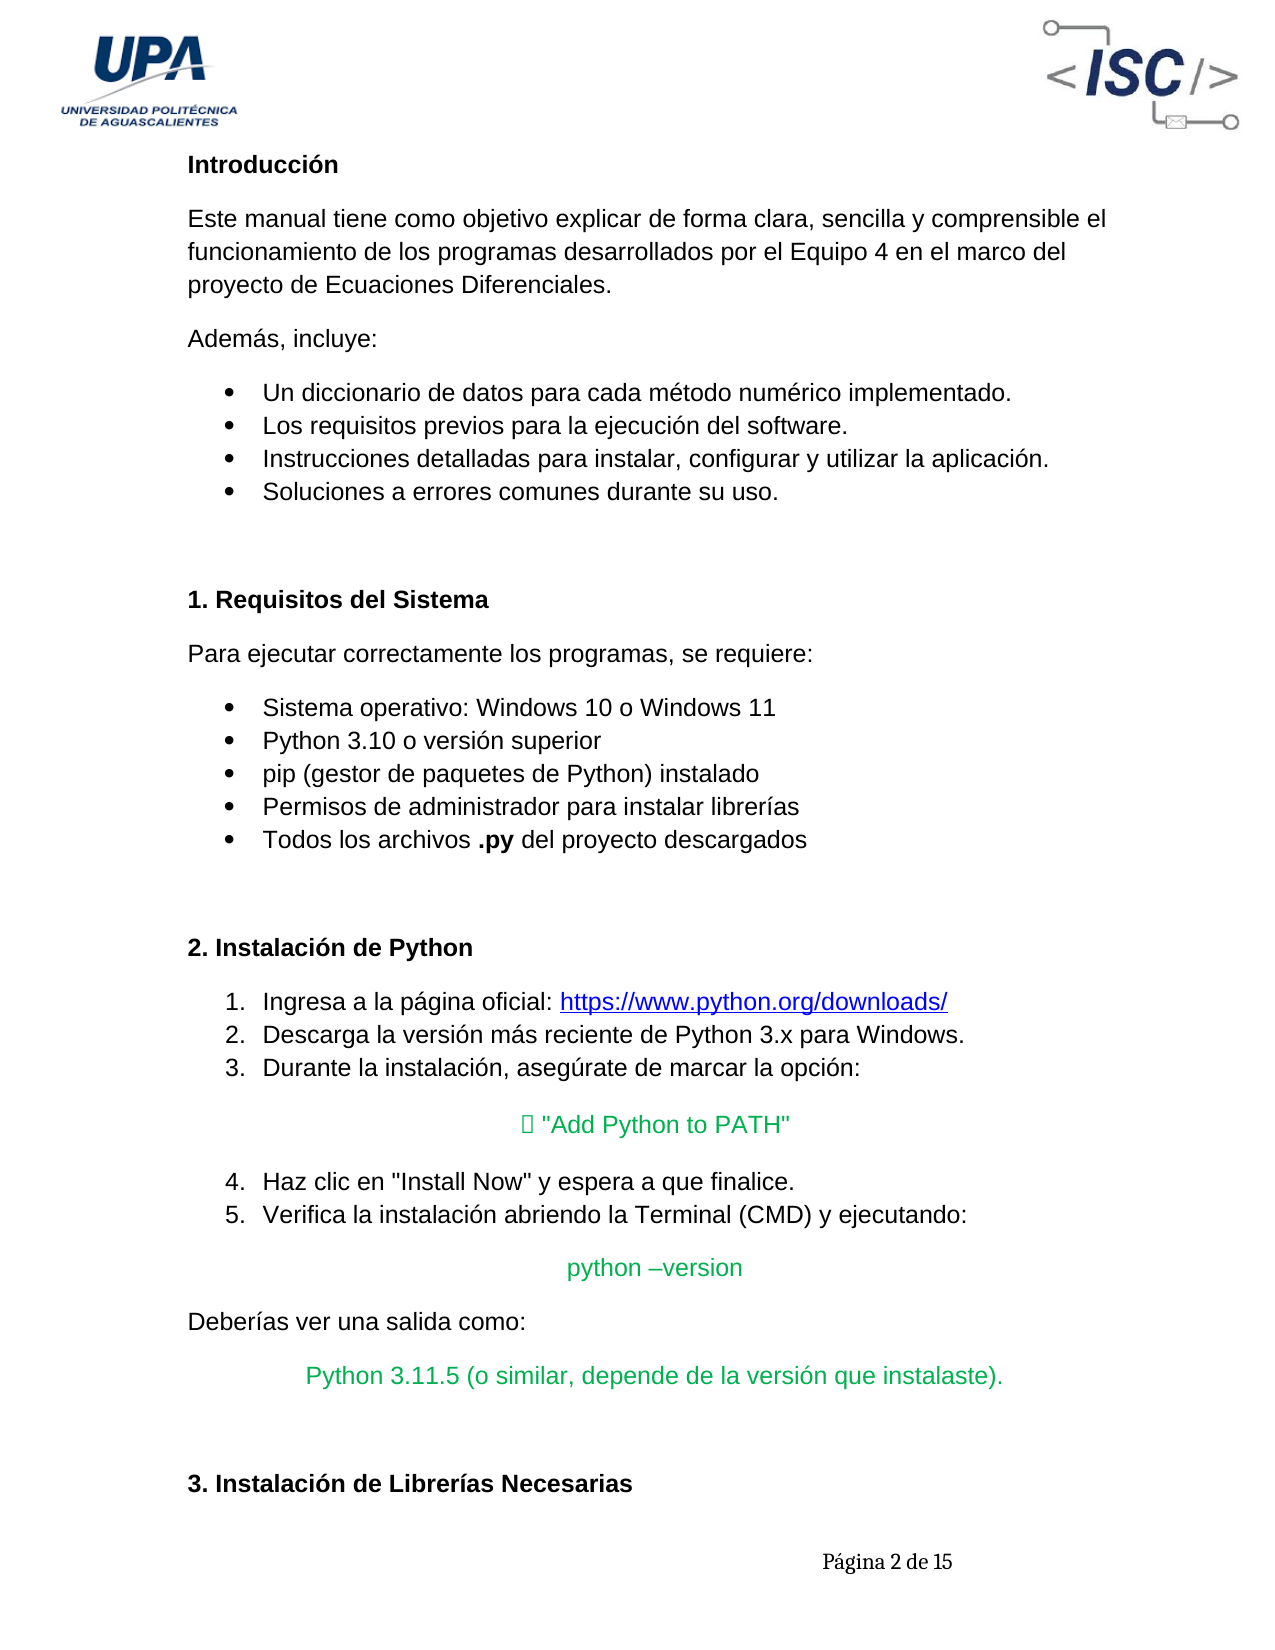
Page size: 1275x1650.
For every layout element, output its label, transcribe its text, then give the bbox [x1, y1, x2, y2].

list Descarga la versión más reciente de Python 3.x para Windows. [225, 1020, 1122, 1048]
picture [1023, 12, 1246, 134]
list Instrucciones detalladas para instalar, configurar y utilizar la aplicación. [225, 444, 1122, 473]
text Deberías ver una salida como: [187, 1307, 1122, 1336]
text ✅ "Add Python to PATH" [187, 1107, 1122, 1141]
list pip (gestor de paquetes de Python) instalado [225, 759, 1122, 788]
list Los requisitos previos para la ejecución del software. [225, 411, 1122, 439]
text Introducción [187, 150, 1122, 179]
text Este manual tiene como objetivo explicar de forma clara, sencilla y comprensible el funcionamiento de los programas desarrollados por el Equipo 4 en el marco del proyecto de Ecuaciones Diferenciales. [187, 204, 1122, 299]
list Ingresa a la página oficial: https://www.python.org/downloads/ [225, 987, 1122, 1015]
text 3. Instalación de Librerías Necesarias [187, 1469, 1122, 1498]
list Durante la instalación, asegúrate de marcar la opción: [225, 1053, 1122, 1081]
list Haz clic en "Install Now" y espera a que finalice. [225, 1167, 1122, 1195]
list Un diccionario de datos para cada método numérico implementado. [225, 378, 1122, 406]
text Además, incluye: [187, 324, 1122, 352]
text 2. Instalación de Python [187, 933, 1122, 962]
list Permisos de administrador para instalar librerías [225, 792, 1122, 821]
text Python 3.11.5 (o similar, depende de la versión que instalaste). [187, 1361, 1122, 1390]
text Para ejecutar correctamente los programas, se requiere: [187, 639, 1122, 667]
picture [0, 0, 308, 177]
list Verifica la instalación abriendo la Terminal (CMD) y ejecutando: [225, 1199, 1122, 1228]
list Todos los archivos .py del proyecto descargados [225, 825, 1122, 854]
text python –version [187, 1253, 1122, 1282]
list Soluciones a errores comunes durante su uso. [225, 477, 1122, 506]
text 1. Requisitos del Sistema [187, 585, 1122, 613]
list Sistema operativo: Windows 10 o Windows 11 [225, 692, 1122, 721]
list Python 3.10 o versión superior [225, 726, 1122, 754]
